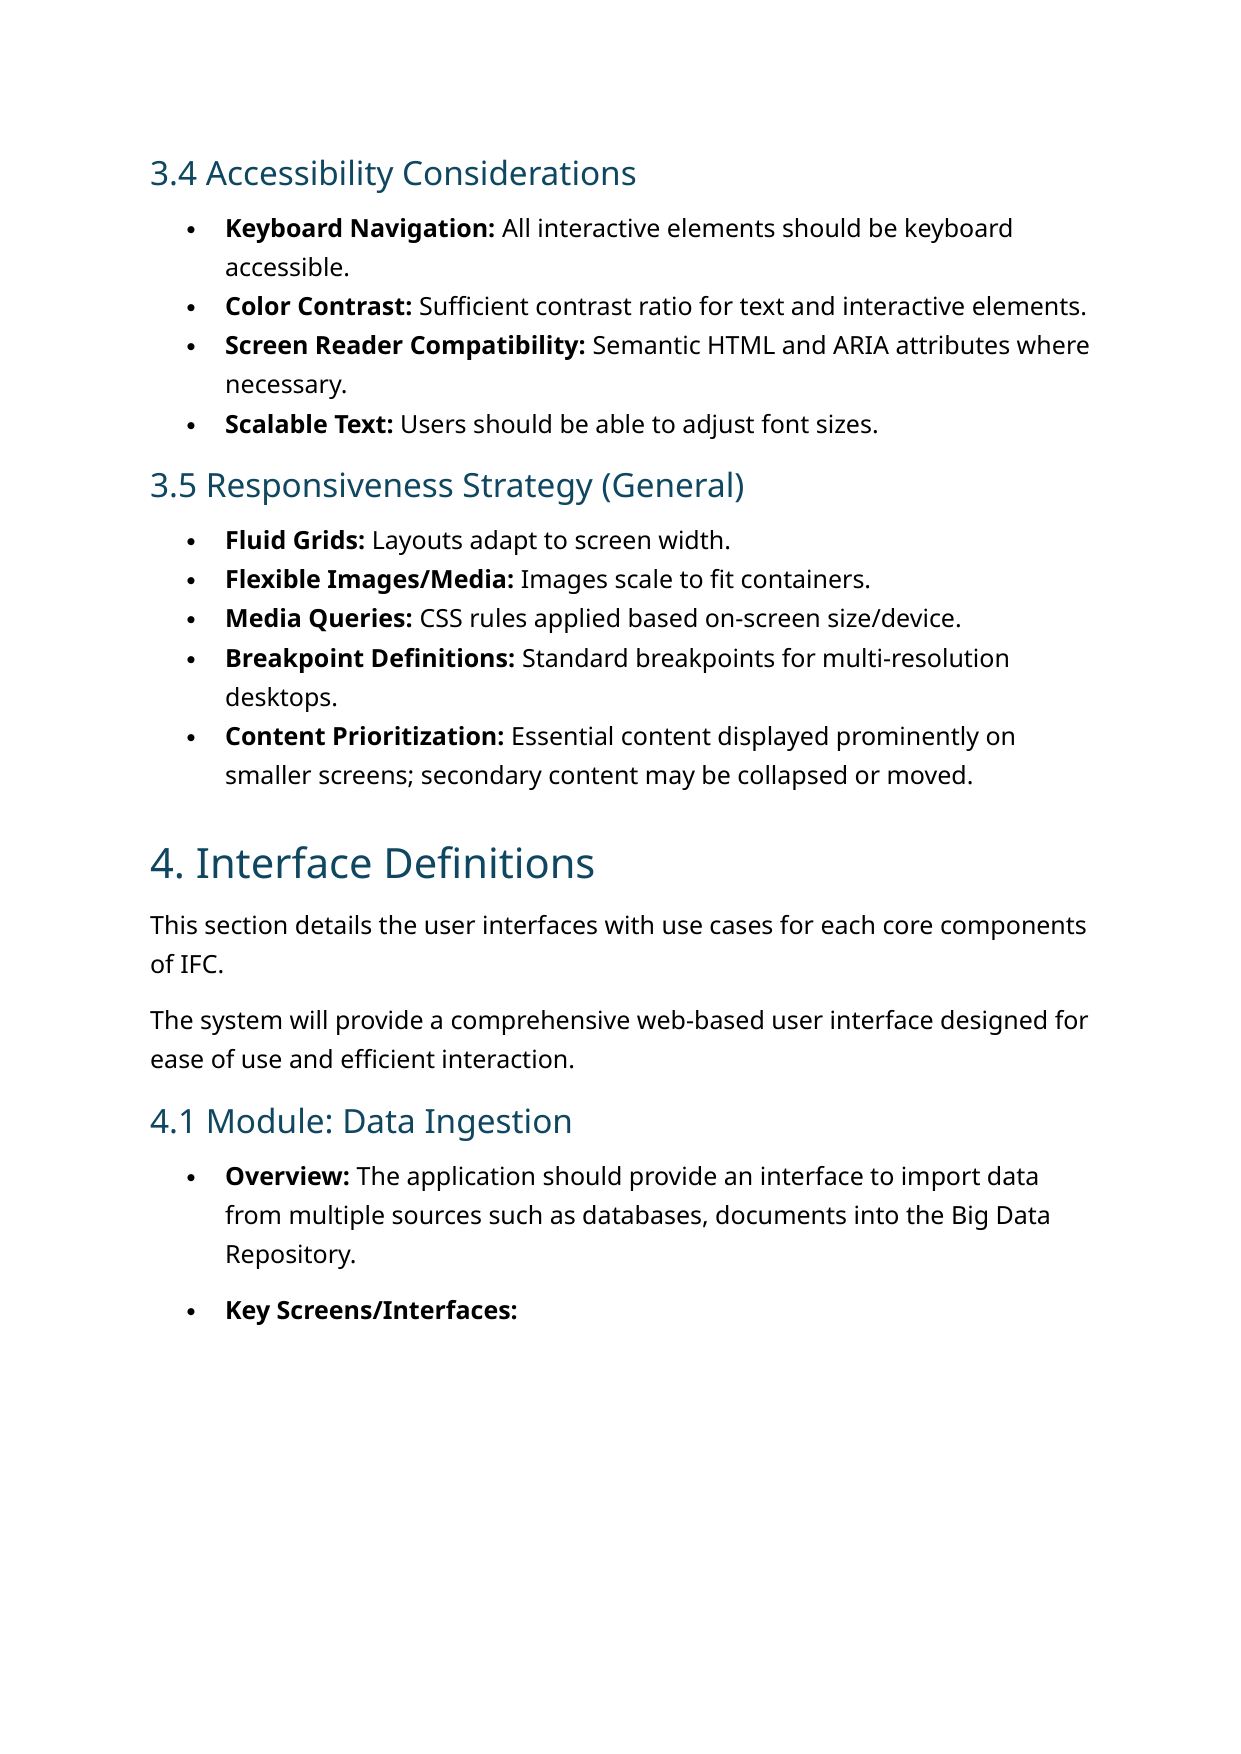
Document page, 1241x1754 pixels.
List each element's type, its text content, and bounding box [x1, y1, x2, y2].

list Content Prioritization: Essential content displayed prominently on smaller screens; secondary content may be collapsed or moved. [187, 718, 1090, 792]
list Breakpoint Definitions: Standard breakpoints for multi-resolution desktops. [187, 640, 1090, 713]
list Keyboard Navigation: All interactive elements should be keyboard accessible. [187, 211, 1090, 284]
list Color Contrast: Sufficient contrast ratio for text and interactive elements. [187, 289, 1090, 323]
subtitle 3.5 Responsiveness Strategy (General) [150, 462, 1090, 508]
subtitle 3.4 Accessibility Considerations [150, 150, 1090, 195]
list Media Queries: CSS rules applied based on-screen size/device. [187, 601, 1090, 635]
list Flexible Images/Media: Images scale to fit containers. [187, 562, 1090, 596]
text This section details the user interfaces with use cases for each core components of IFC. [150, 908, 1090, 981]
list Key Screens/Interfaces: [187, 1293, 1090, 1327]
text The system will provide a comprehensive web-based user interface designed for ease of use and efficient interaction. [150, 1003, 1090, 1076]
subtitle 4. Interface Definitions [150, 834, 1090, 891]
list Overview: The application should provide an interface to import data from multiple sources such as databases, documents into the Big Data Repository. [187, 1158, 1090, 1271]
list Fluid Grids: Layouts adapt to screen width. [187, 523, 1090, 557]
list Screen Reader Compatibility: Semantic HTML and ARIA attributes where necessary. [187, 328, 1090, 401]
list Scalable Text: Users should be able to adjust font sizes. [187, 406, 1090, 440]
subtitle 4.1 Module: Data Ingestion [150, 1098, 1090, 1143]
